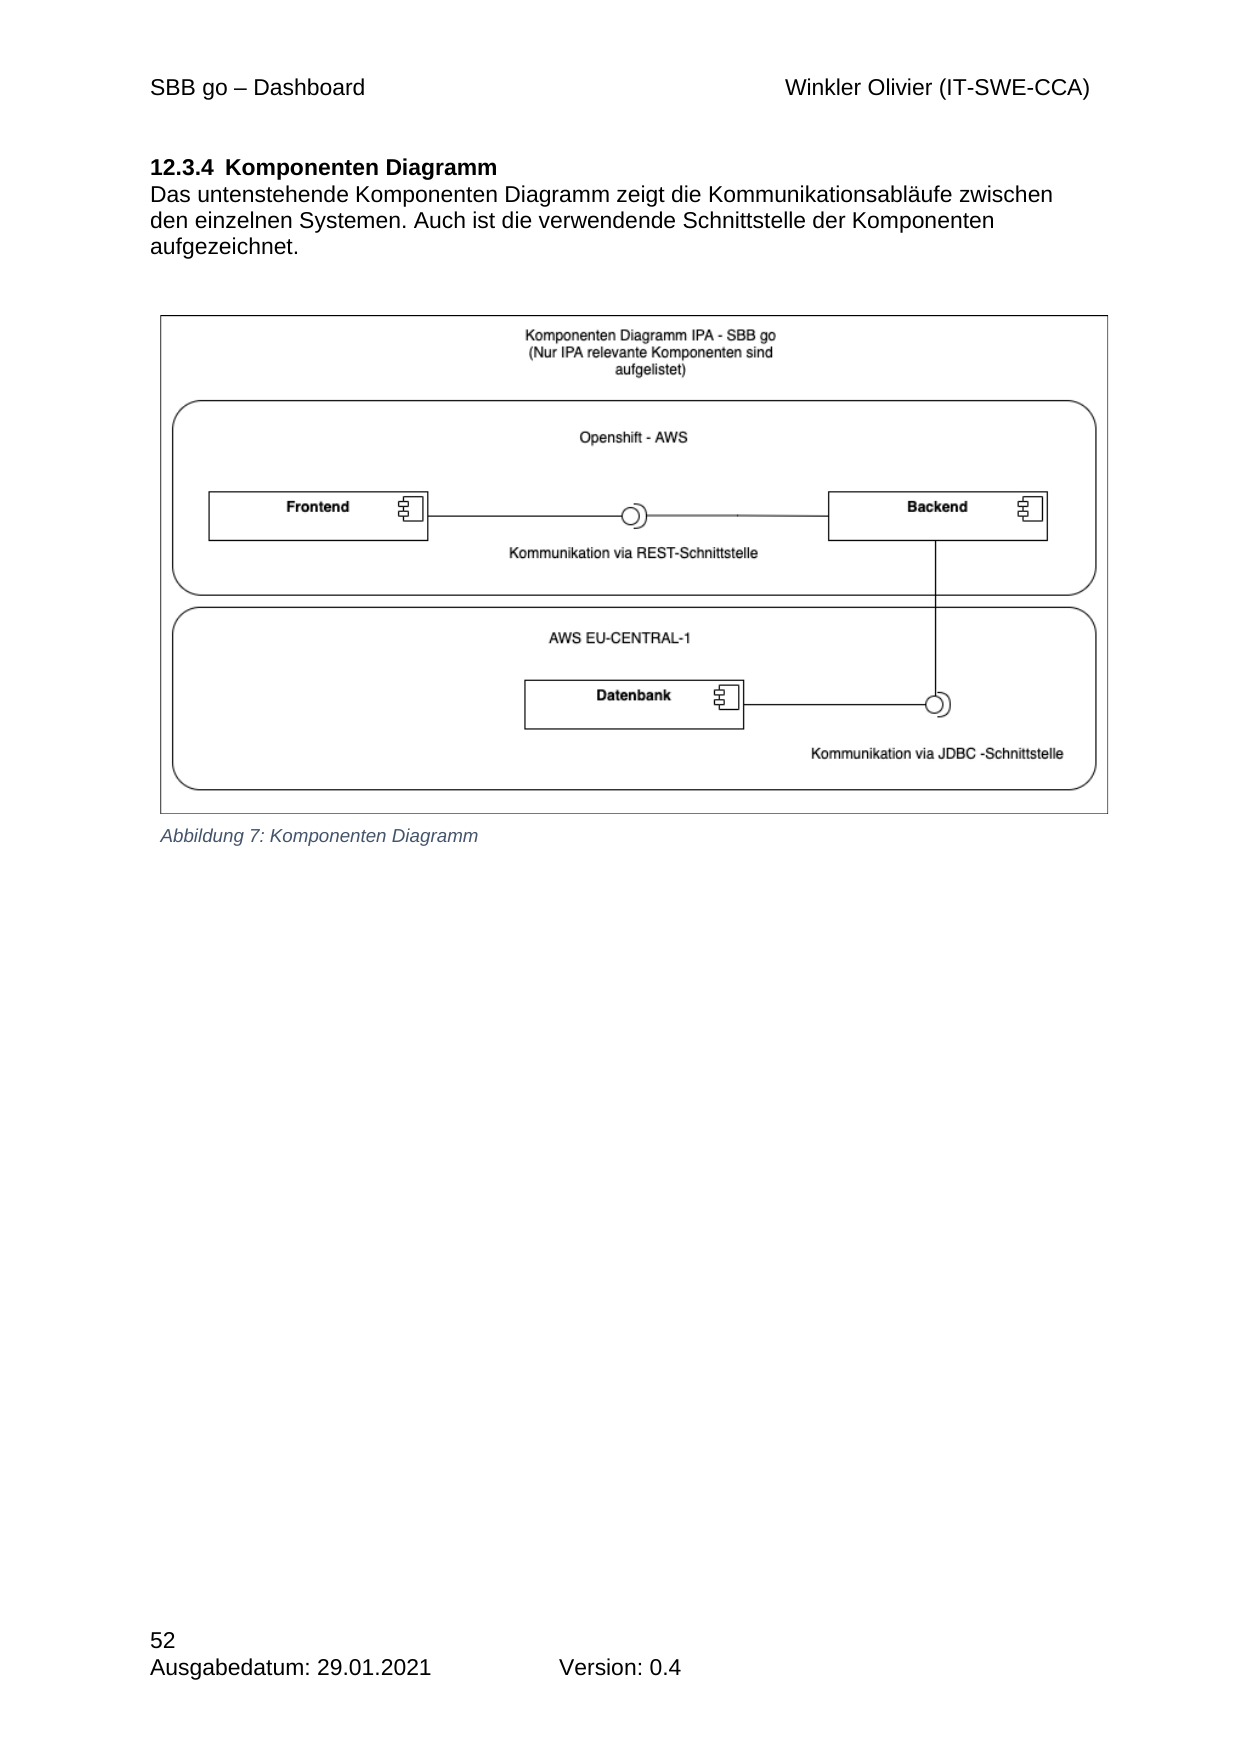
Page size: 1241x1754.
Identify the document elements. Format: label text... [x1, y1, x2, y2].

subtitle Komponenten Diagramm [150, 154, 1090, 181]
picture [160, 315, 1108, 814]
text Das untenstehende Komponenten Diagramm zeigt die Kommunikationsabläufe zwischen den einzelnen Systemen. Auch ist die verwendende Schnittstelle der Komponenten aufgezeichnet. [150, 181, 1090, 259]
